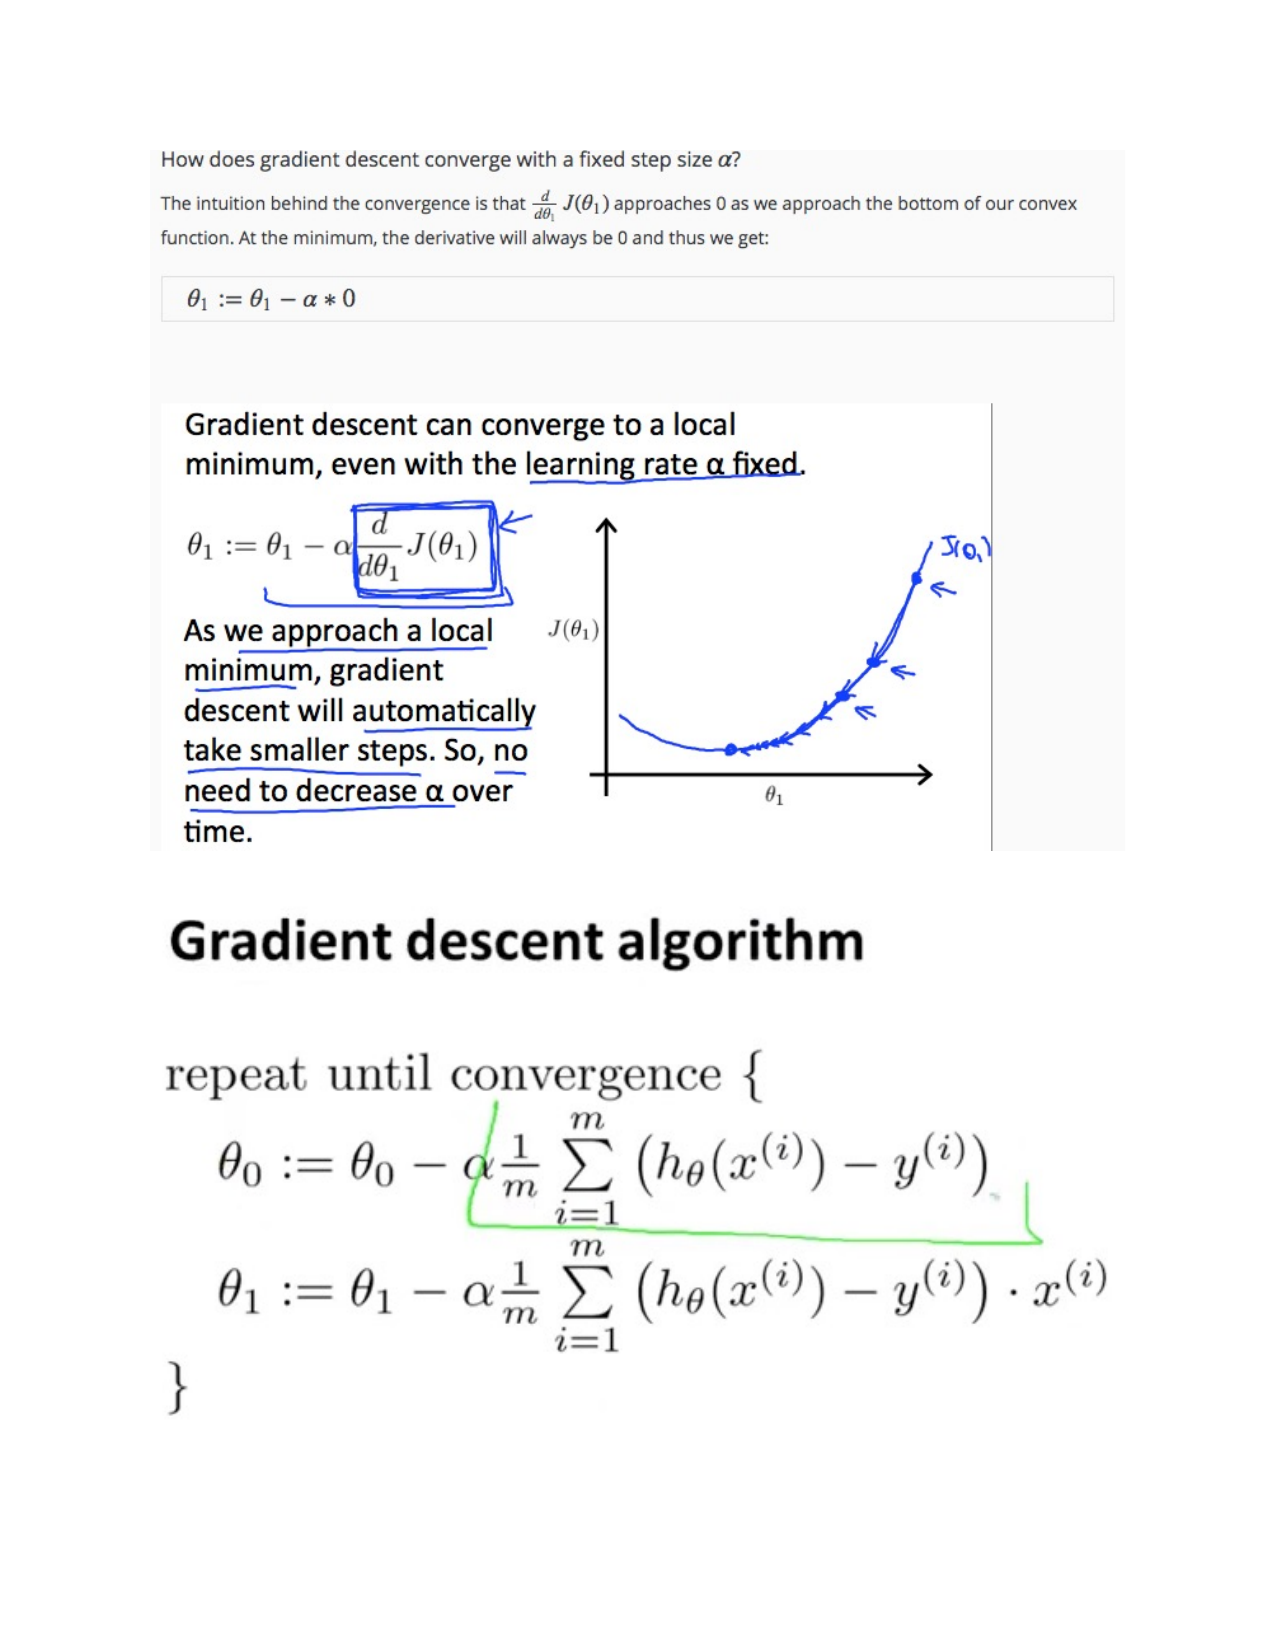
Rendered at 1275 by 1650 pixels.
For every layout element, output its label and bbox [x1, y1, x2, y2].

picture [150, 150, 1125, 851]
picture [150, 881, 1125, 1429]
